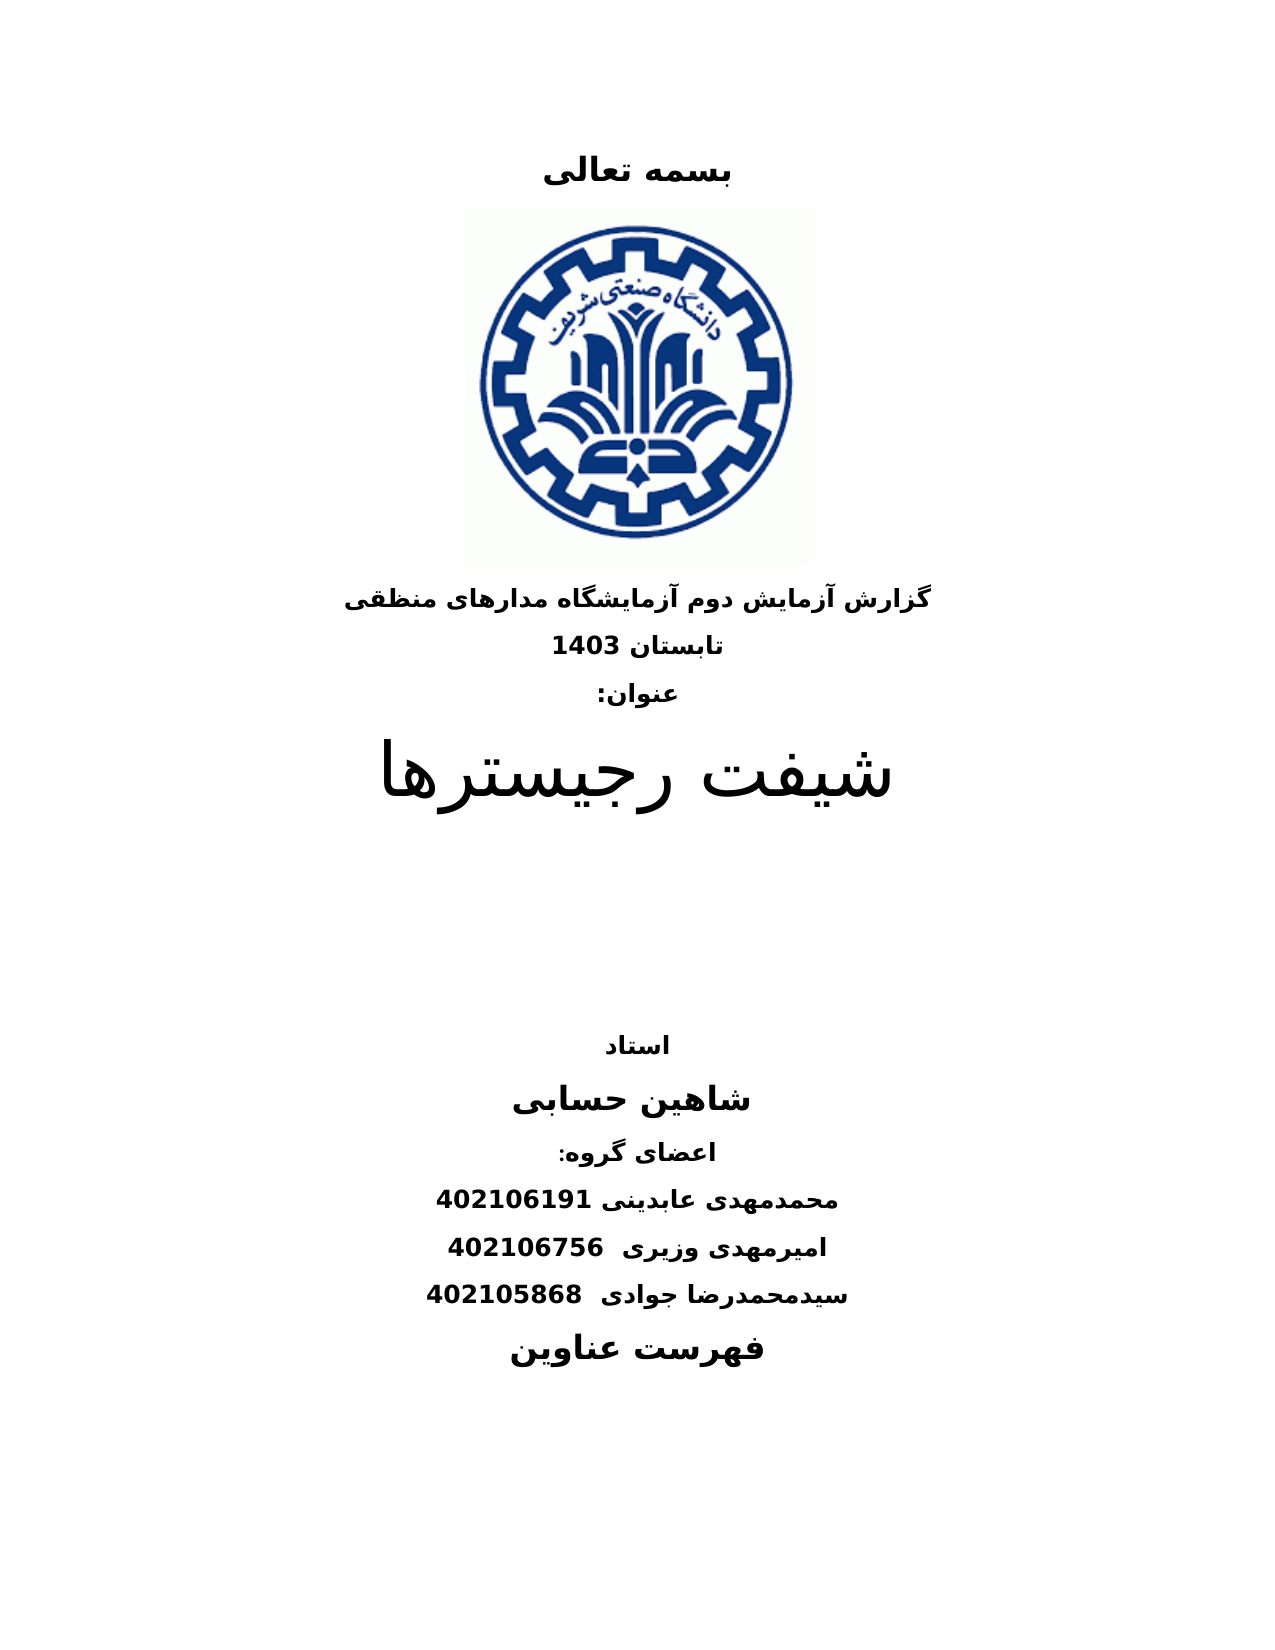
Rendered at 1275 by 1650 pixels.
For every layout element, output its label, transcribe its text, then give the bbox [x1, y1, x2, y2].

text سیدمحمدرضا جوادی 402105868 [150, 1281, 1125, 1310]
text بسمه تعالی [150, 150, 1125, 189]
text محمدمهدی عابدینی 402106191 [150, 1186, 1125, 1215]
text تابستان 1403 [150, 631, 1125, 661]
text امیرمهدی وزیری 402106756 [150, 1233, 1125, 1262]
text شیفت رجیسترها [150, 726, 1125, 814]
text عنوان: [150, 679, 1125, 708]
text فهرست عناوین [150, 1328, 1125, 1367]
text گزارش آزمایش دوم آزمایشگاه مدارهای منظقی [150, 584, 1125, 613]
text اعضای گروه: [150, 1137, 1125, 1167]
text شاهین حسابی [150, 1079, 1125, 1118]
picture [464, 207, 810, 566]
text استاد [150, 1031, 1125, 1061]
